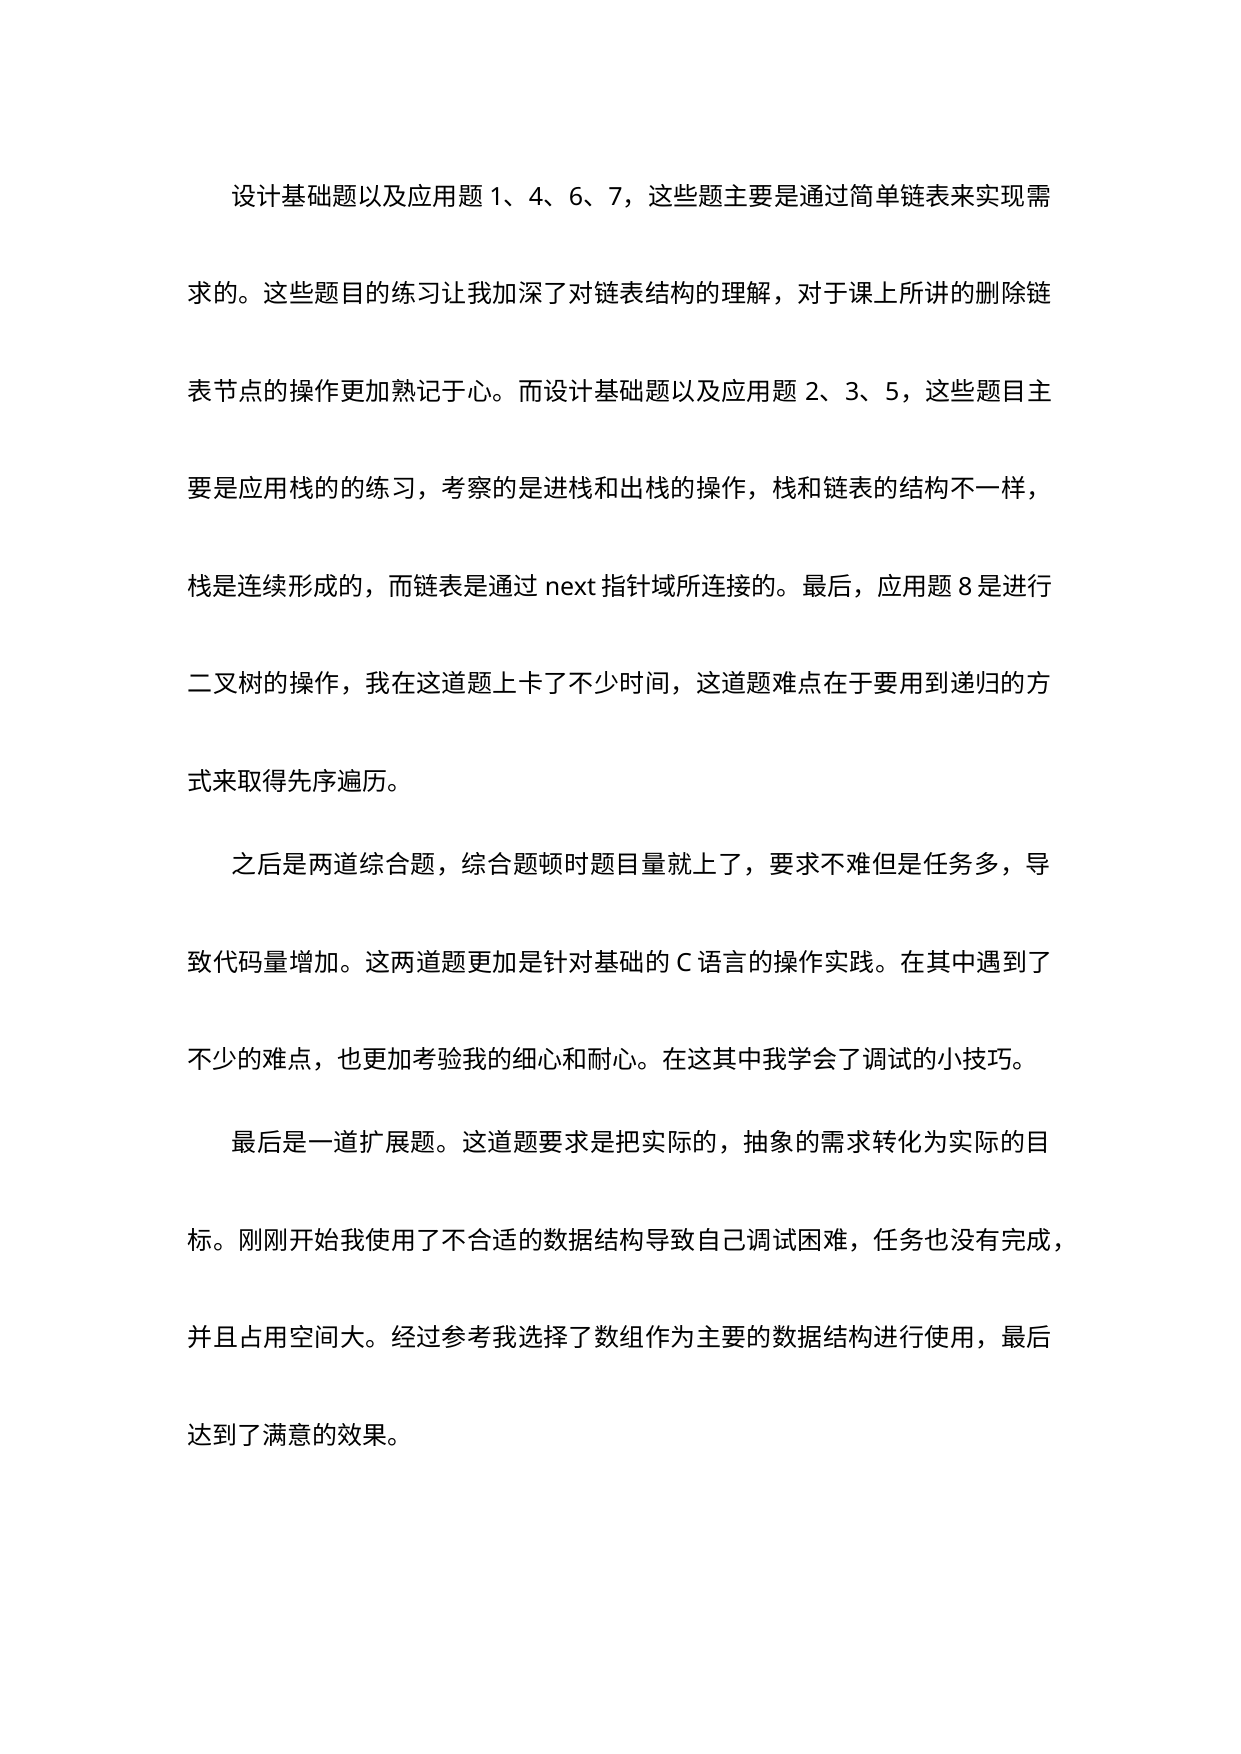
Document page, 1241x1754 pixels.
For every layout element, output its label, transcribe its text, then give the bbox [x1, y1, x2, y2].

text 之后是两道综合题，综合题顿时题目量就上了，要求不难但是任务多，导致代码量增加。这两道题更加是针对基础的C语言的操作实践。在其中遇到了不少的难点，也更加考验我的细心和耐心。在这其中我学会了调试的小技巧。 [187, 830, 1053, 1090]
text 最后是一道扩展题。这道题要求是把实际的，抽象的需求转化为实际的目标。刚刚开始我使用了不合适的数据结构导致自己调试困难，任务也没有完成，并且占用空间大。经过参考我选择了数组作为主要的数据结构进行使用，最后达到了满意的效果。 [187, 1108, 1053, 1466]
text 设计基础题以及应用题1、4、6、7，这些题主要是通过简单链表来实现需求的。这些题目的练习让我加深了对链表结构的理解，对于课上所讲的删除链表节点的操作更加熟记于心。而设计基础题以及应用题2、3、5，这些题目主要是应用栈的的练习，考察的是进栈和出栈的操作，栈和链表的结构不一样，栈是连续形成的，而链表是通过next指针域所连接的。最后，应用题8是进行二叉树的操作，我在这道题上卡了不少时间，这道题难点在于要用到递归的方式来取得先序遍历。 [187, 162, 1053, 812]
